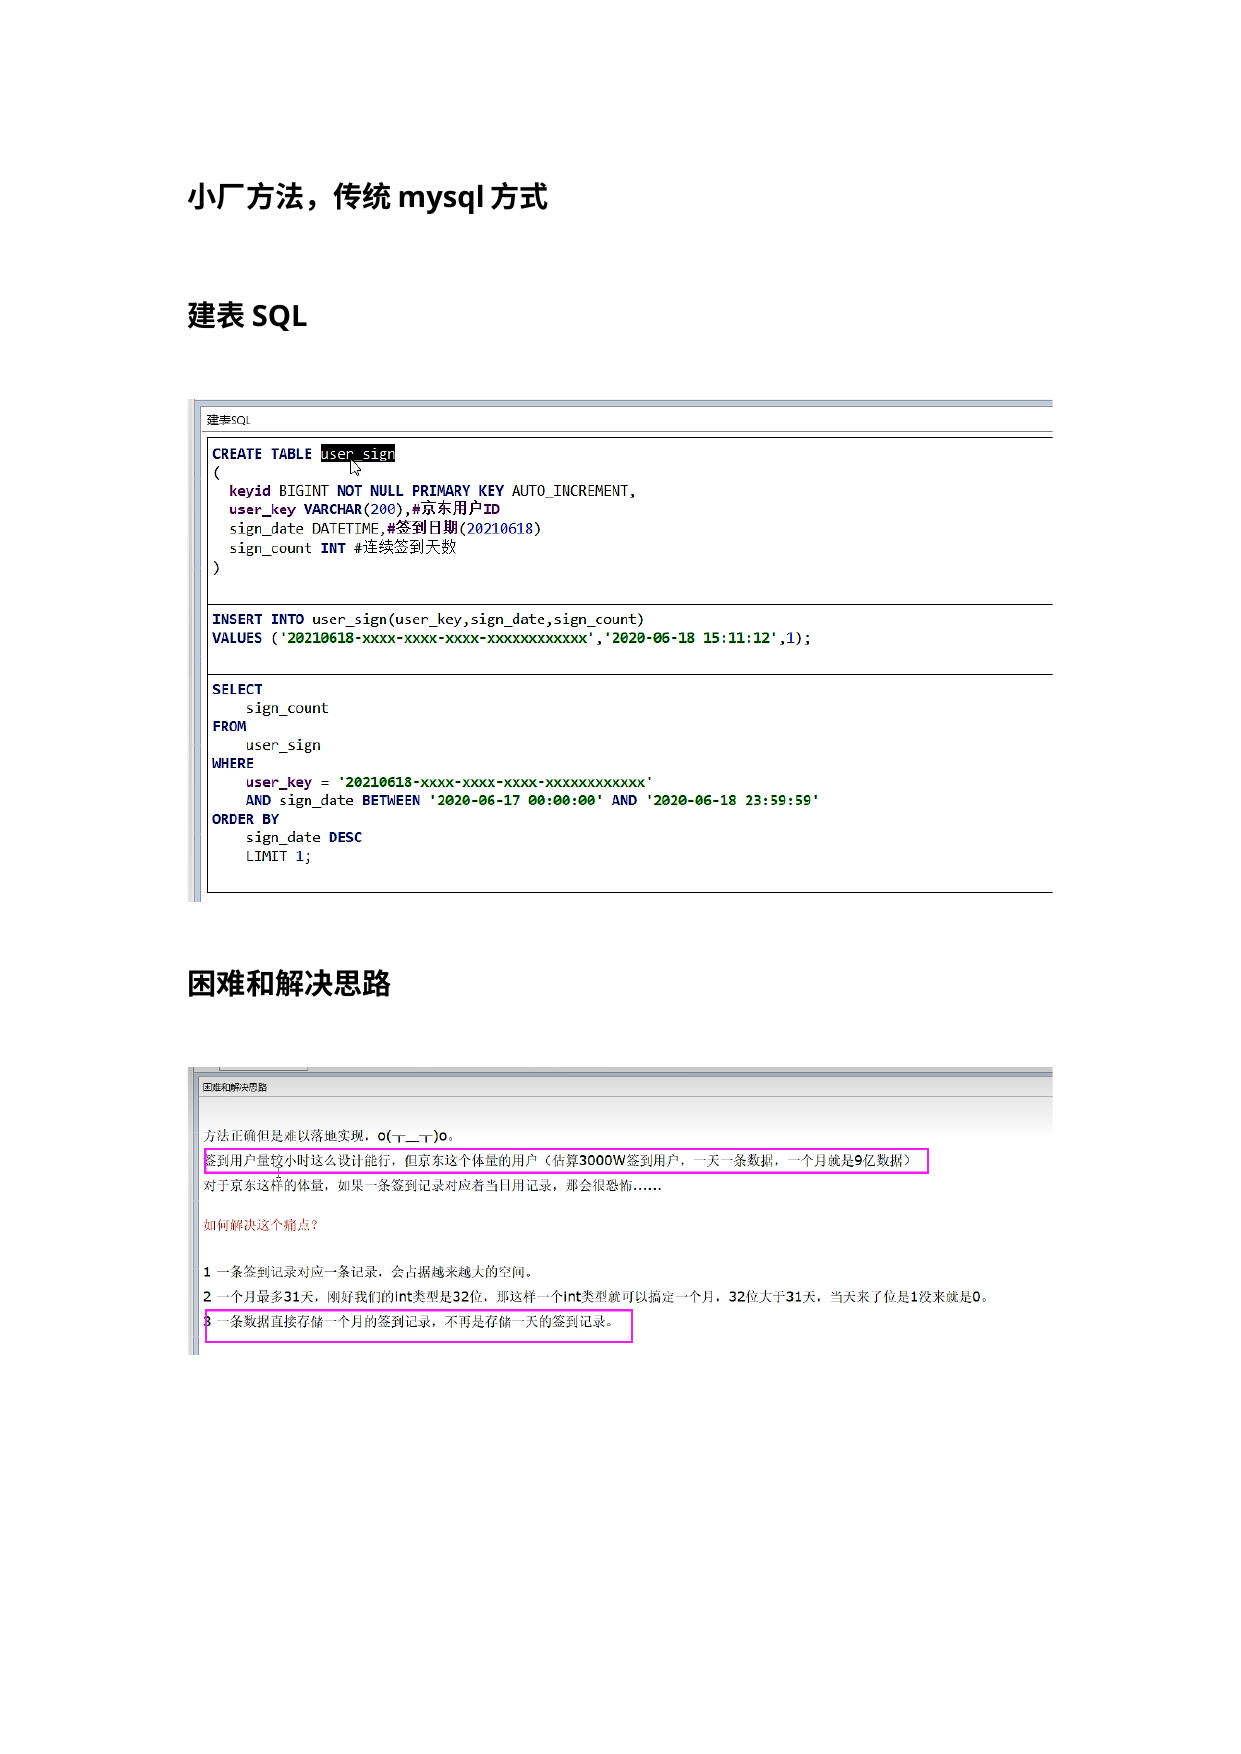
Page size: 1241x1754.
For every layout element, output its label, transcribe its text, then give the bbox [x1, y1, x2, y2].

picture [187, 399, 1053, 902]
subtitle 困难和解决思路 [187, 949, 1053, 1014]
subtitle 建表SQL [187, 281, 1053, 346]
subtitle 小厂方法，传统mysql方式 [187, 162, 1053, 227]
picture [187, 1067, 1053, 1355]
